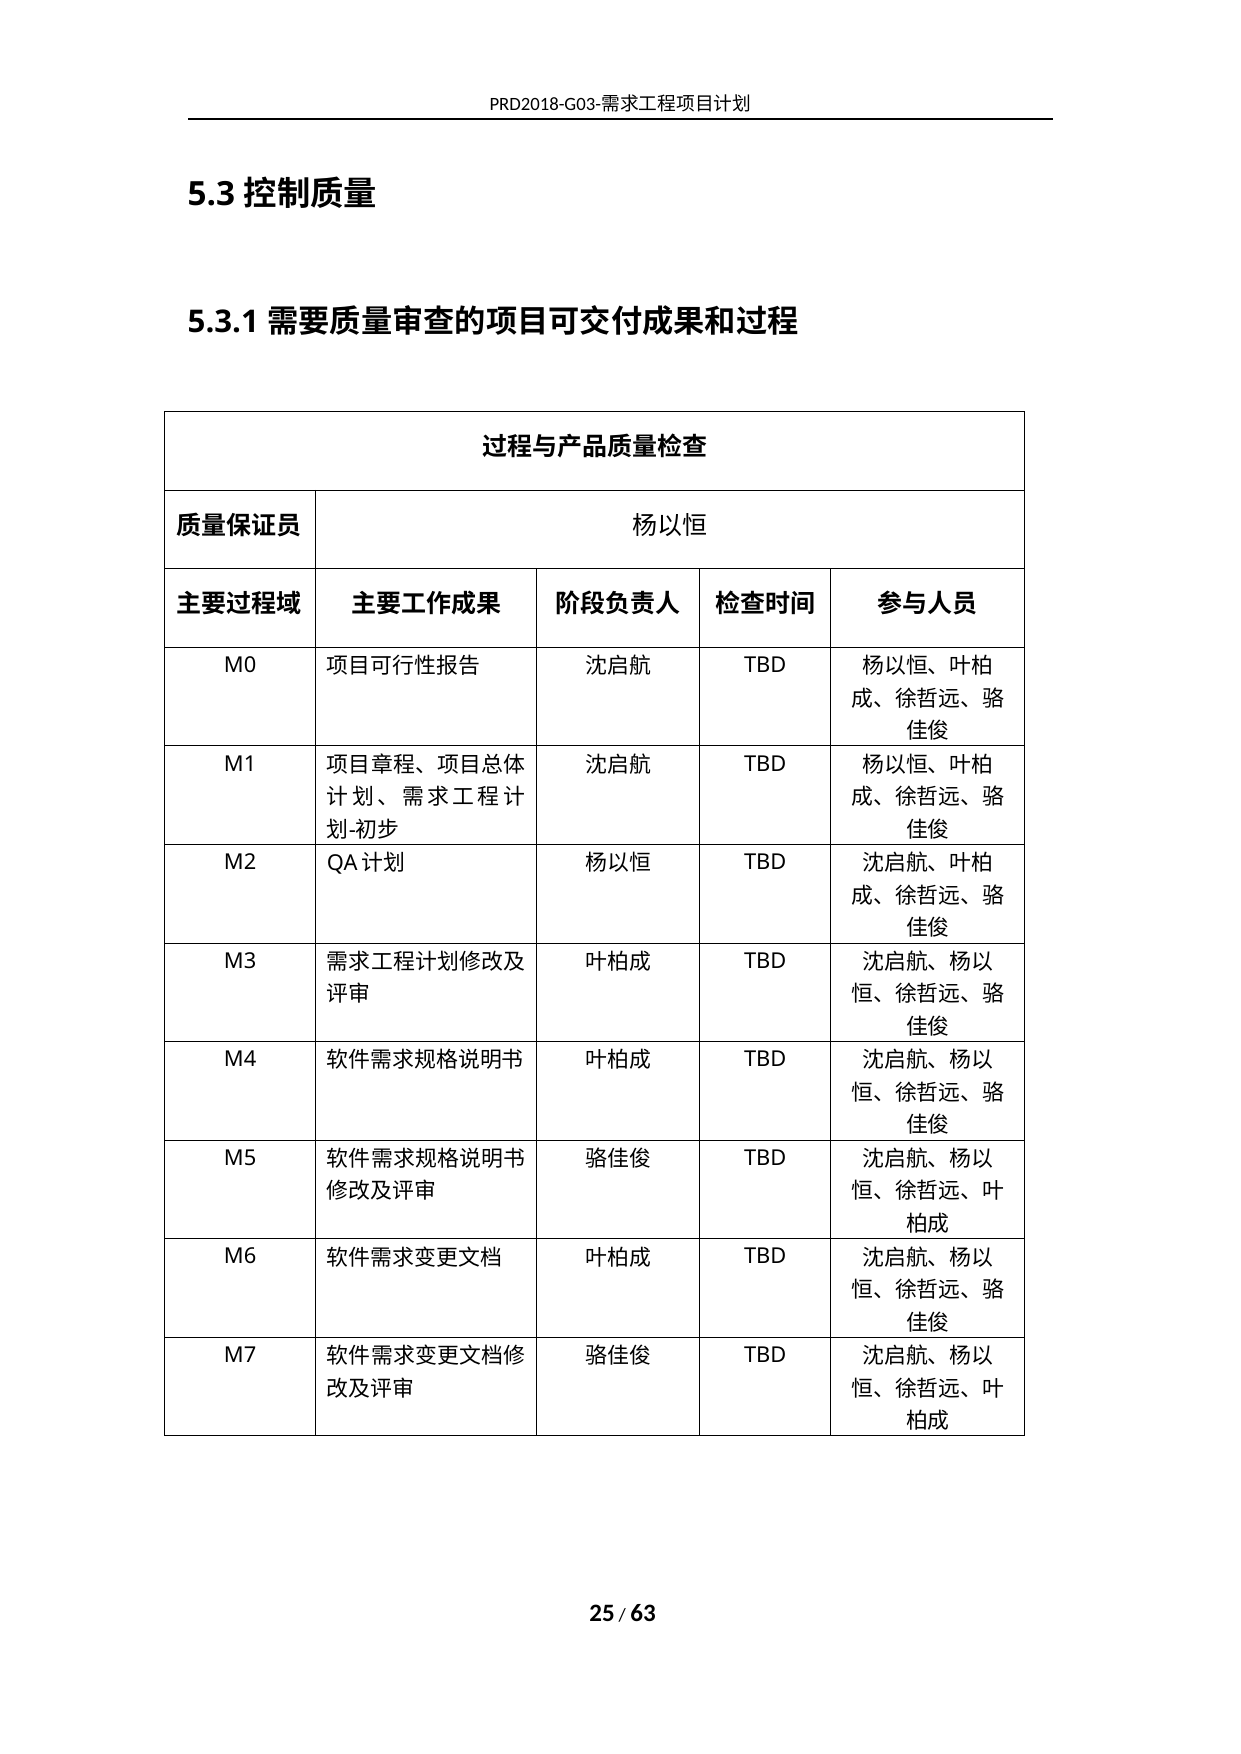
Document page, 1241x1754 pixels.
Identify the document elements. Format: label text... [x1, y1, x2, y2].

table_cell QA计划 [316, 845, 536, 942]
table_cell M4 [165, 1042, 315, 1139]
table_cell TBD [700, 1338, 830, 1435]
table_cell 杨以恒 [537, 845, 699, 942]
table_cell 沈启航、杨以恒、徐哲远、叶柏成 [831, 1338, 1024, 1435]
table_cell 叶柏成 [537, 944, 699, 1041]
table_cell 叶柏成 [537, 1042, 699, 1139]
table_cell 沈启航、叶柏成、徐哲远、骆佳俊 [831, 845, 1024, 942]
table_cell 杨以恒、叶柏成、徐哲远、骆佳俊 [831, 648, 1024, 745]
table_cell 叶柏成 [537, 1239, 699, 1337]
subtitle 5.3.1 需要质量审查的项目可交付成果和过程 [187, 286, 1053, 351]
table_cell 沈启航 [537, 648, 699, 745]
table_cell 沈启航、杨以恒、徐哲远、叶柏成 [831, 1141, 1024, 1238]
table_cell 软件需求规格说明书 [316, 1042, 536, 1139]
table_cell M2 [165, 845, 315, 942]
table_cell TBD [700, 1042, 830, 1139]
table_cell M0 [165, 648, 315, 745]
table_cell TBD [700, 746, 830, 844]
table_cell 阶段负责人 [537, 569, 699, 647]
table_cell M3 [165, 944, 315, 1041]
table_cell 沈启航、杨以恒、徐哲远、骆佳俊 [831, 944, 1024, 1041]
table_cell TBD [700, 944, 830, 1041]
table_cell 检查时间 [700, 569, 830, 647]
table_cell M7 [165, 1338, 315, 1435]
table_cell M5 [165, 1141, 315, 1238]
table_cell TBD [700, 648, 830, 745]
table_cell 质量保证员 [165, 491, 315, 568]
table_cell 杨以恒 [316, 491, 1024, 568]
table_cell 软件需求变更文档 [316, 1239, 536, 1337]
table_cell 参与人员 [831, 569, 1024, 647]
table_cell 软件需求规格说明书修改及评审 [316, 1141, 536, 1238]
table_cell 沈启航 [537, 746, 699, 844]
subtitle 5.3 控制质量 [187, 158, 1053, 223]
table_cell 主要工作成果 [316, 569, 536, 647]
table_cell TBD [700, 1239, 830, 1337]
table_header 过程与产品质量检查 [165, 412, 1024, 490]
table_cell TBD [700, 1141, 830, 1238]
table_cell 软件需求变更文档修改及评审 [316, 1338, 536, 1435]
table_cell 杨以恒、叶柏成、徐哲远、骆佳俊 [831, 746, 1024, 844]
table_cell 主要过程域 [165, 569, 315, 647]
table_cell 项目章程、项目总体计划、需求工程计划-初步 [316, 746, 536, 844]
table_cell 骆佳俊 [537, 1338, 699, 1435]
table_cell 沈启航、杨以恒、徐哲远、骆佳俊 [831, 1042, 1024, 1139]
table_cell TBD [700, 845, 830, 942]
table_cell M1 [165, 746, 315, 844]
table_cell 骆佳俊 [537, 1141, 699, 1238]
table_cell M6 [165, 1239, 315, 1337]
table_cell 需求工程计划修改及评审 [316, 944, 536, 1041]
table_cell 沈启航、杨以恒、徐哲远、骆佳俊 [831, 1239, 1024, 1337]
table_cell 项目可行性报告 [316, 648, 536, 745]
